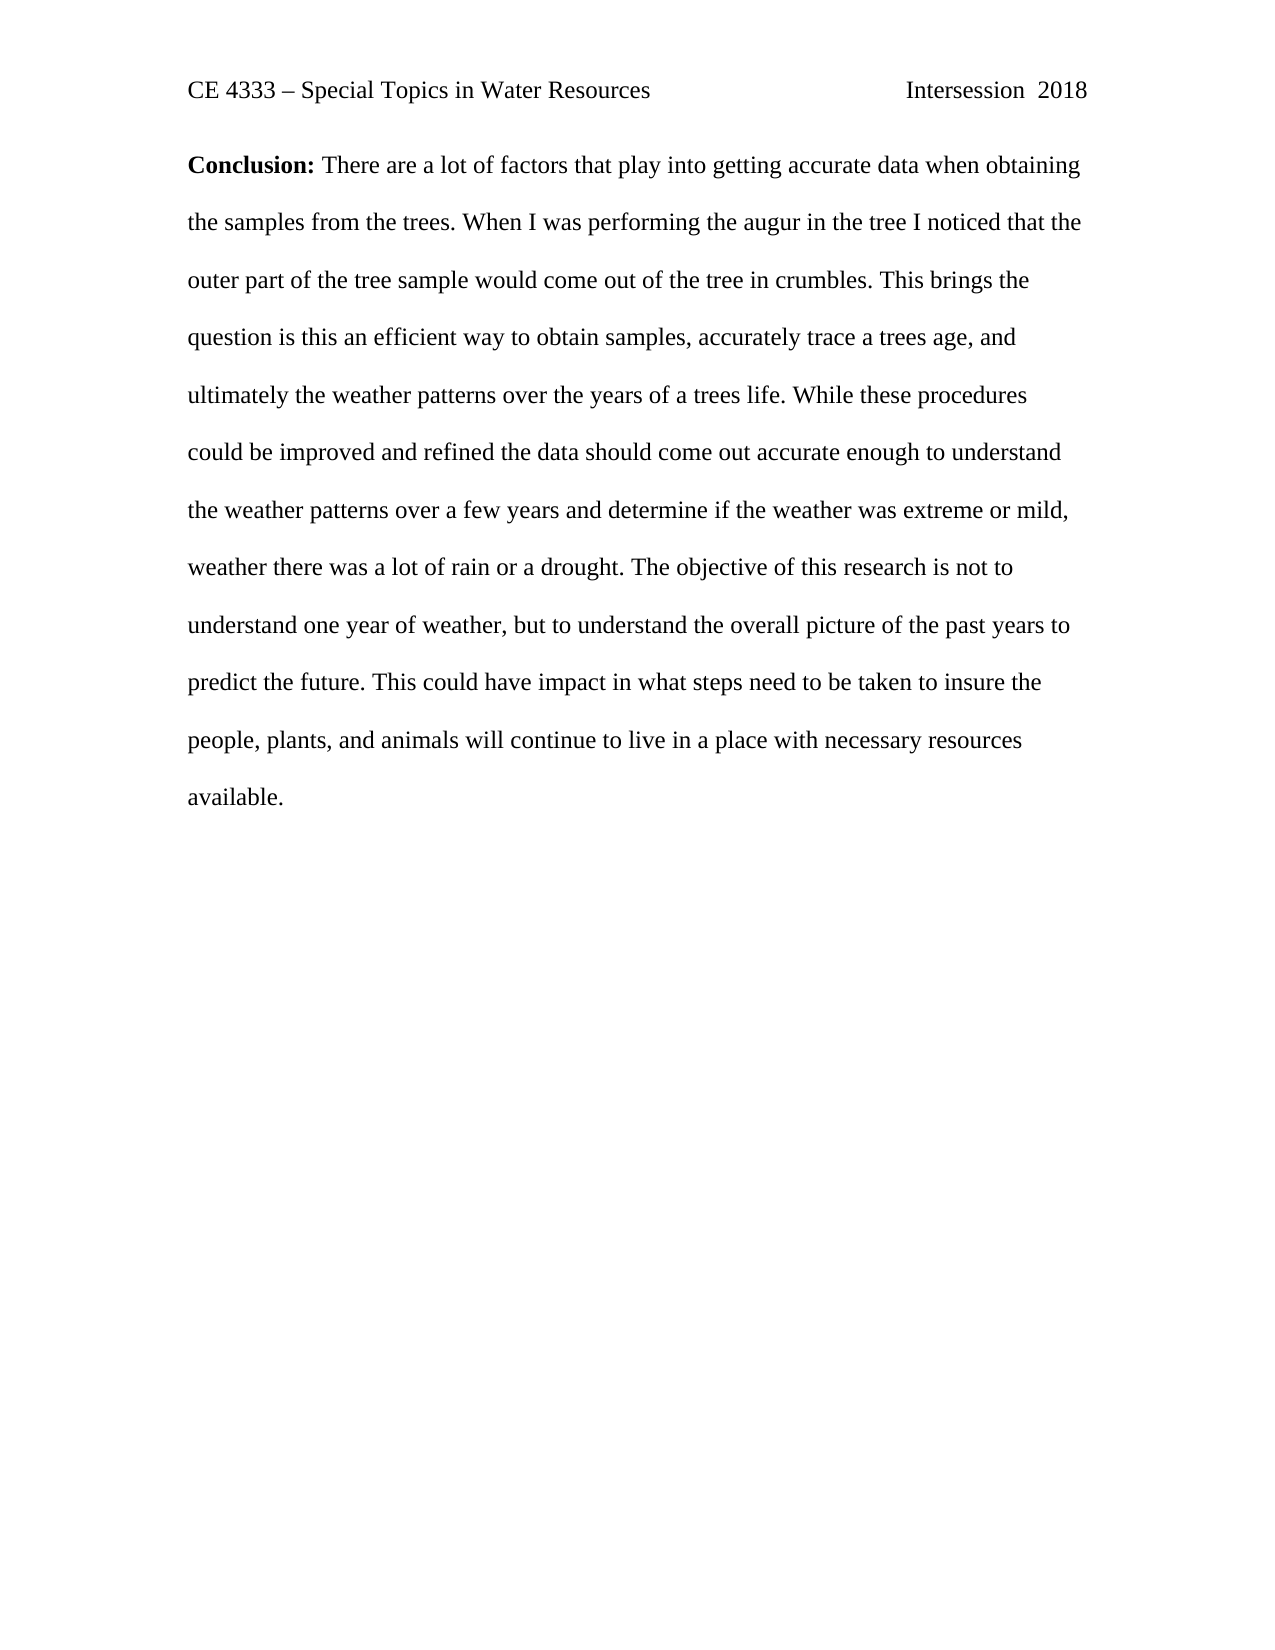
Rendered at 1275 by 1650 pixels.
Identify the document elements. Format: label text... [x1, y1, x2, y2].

text Conclusion: There are a lot of factors that play into getting accurate data when obtaining the samples from the trees. When I was performing the augur in the tree I noticed that the outer part of the tree sample would come out of the tree in crumbles. This brings the question is this an efficient way to obtain samples, accurately trace a trees age, and ultimately the weather patterns over the years of a trees life. While these procedures could be improved and refined the data should come out accurate enough to understand the weather patterns over a few years and determine if the weather was extreme or mild, weather there was a lot of rain or a drought. The objective of this research is not to understand one year of weather, but to understand the overall picture of the past years to predict the future. This could have impact in what steps need to be taken to insure the people, plants, and animals will continue to live in a place with necessary resources available. [187, 150, 1087, 811]
